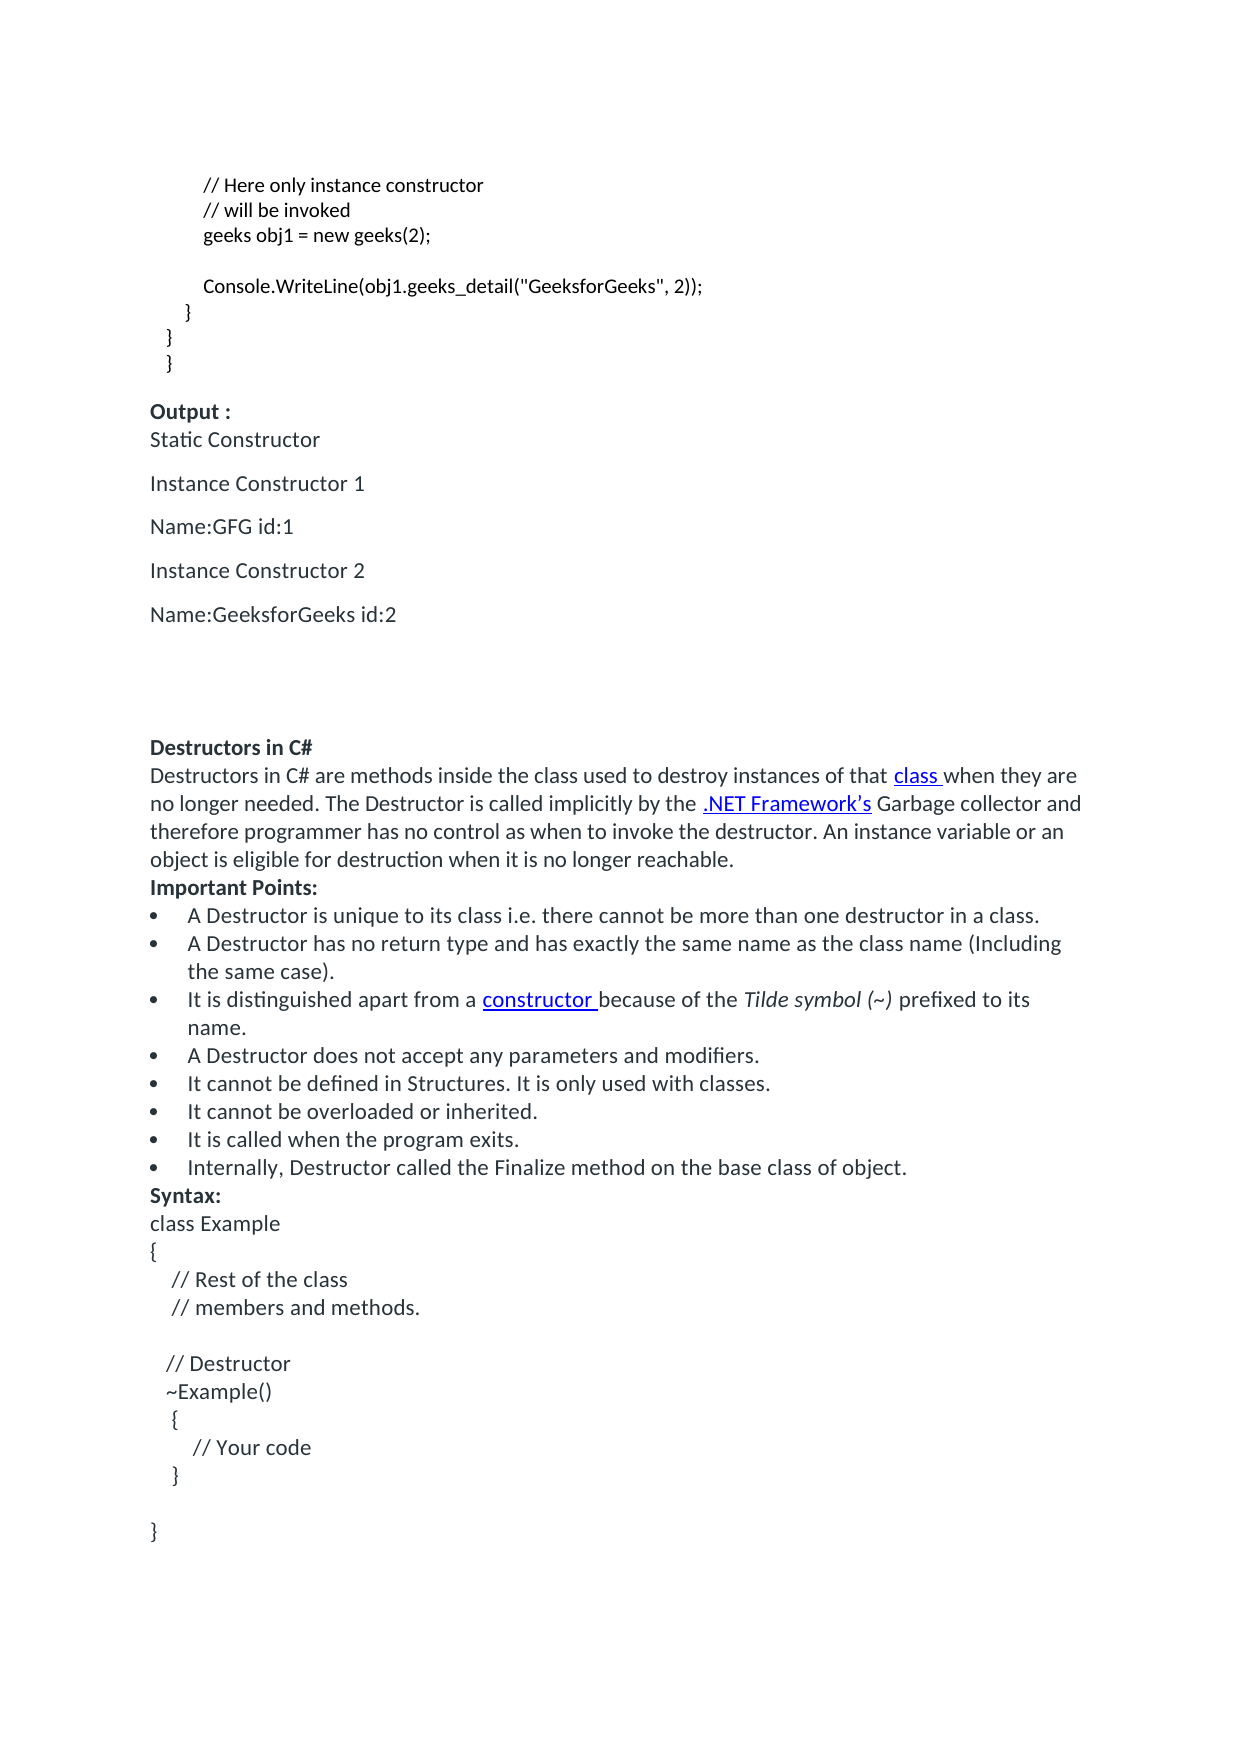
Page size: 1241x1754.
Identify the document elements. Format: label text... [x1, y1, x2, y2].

text Destructors in C# are methods inside the class used to destroy instances of that class when they are no longer needed. The Destructor is called implicitly by the .NET Framework’s Garbage collector and therefore programmer has no control as when to invoke the destructor. An instance variable or an object is eligible for destruction when it is no longer reachable. [150, 761, 1090, 873]
text Instance Constructor 2 [150, 556, 1090, 584]
text class Example [150, 1209, 1090, 1237]
list Internally, Destructor called the Finalize method on the base class of object. [150, 1153, 1090, 1181]
text // members and methods. [150, 1293, 1090, 1321]
list It cannot be overloaded or inherited. [150, 1097, 1090, 1125]
text } [150, 1461, 1090, 1489]
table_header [150, 150, 1206, 397]
text // Your code [150, 1433, 1090, 1461]
list It is distinguished apart from a constructor because of the Tilde symbol (~) prefixed to its name. [150, 985, 1090, 1041]
list A Destructor does not accept any parameters and modifiers. [150, 1041, 1090, 1069]
text Static Constructor [150, 425, 1090, 453]
text Output : [150, 397, 1090, 425]
text // Destructor [150, 1349, 1090, 1377]
list It cannot be defined in Structures. It is only used with classes. [150, 1069, 1090, 1097]
list It is called when the program exits. [150, 1125, 1090, 1153]
text } [150, 1517, 1090, 1545]
subtitle Destructors in C# [150, 733, 1090, 761]
text Syntax: [150, 1181, 1090, 1209]
list A Destructor is unique to its class i.e. there cannot be more than one destructor in a class. [150, 901, 1090, 929]
text { [150, 1405, 1090, 1433]
text // Rest of the class [150, 1265, 1090, 1293]
text ~Example() [150, 1377, 1090, 1405]
list A Destructor has no return type and has exactly the same name as the class name (Including the same case). [150, 929, 1090, 985]
text Instance Constructor 1 [150, 469, 1090, 497]
text Name:GFG id:1 [150, 512, 1090, 540]
text { [150, 1237, 1090, 1265]
text Name:GeeksforGeeks id:2 [150, 600, 1090, 628]
text Important Points: [150, 873, 1090, 901]
